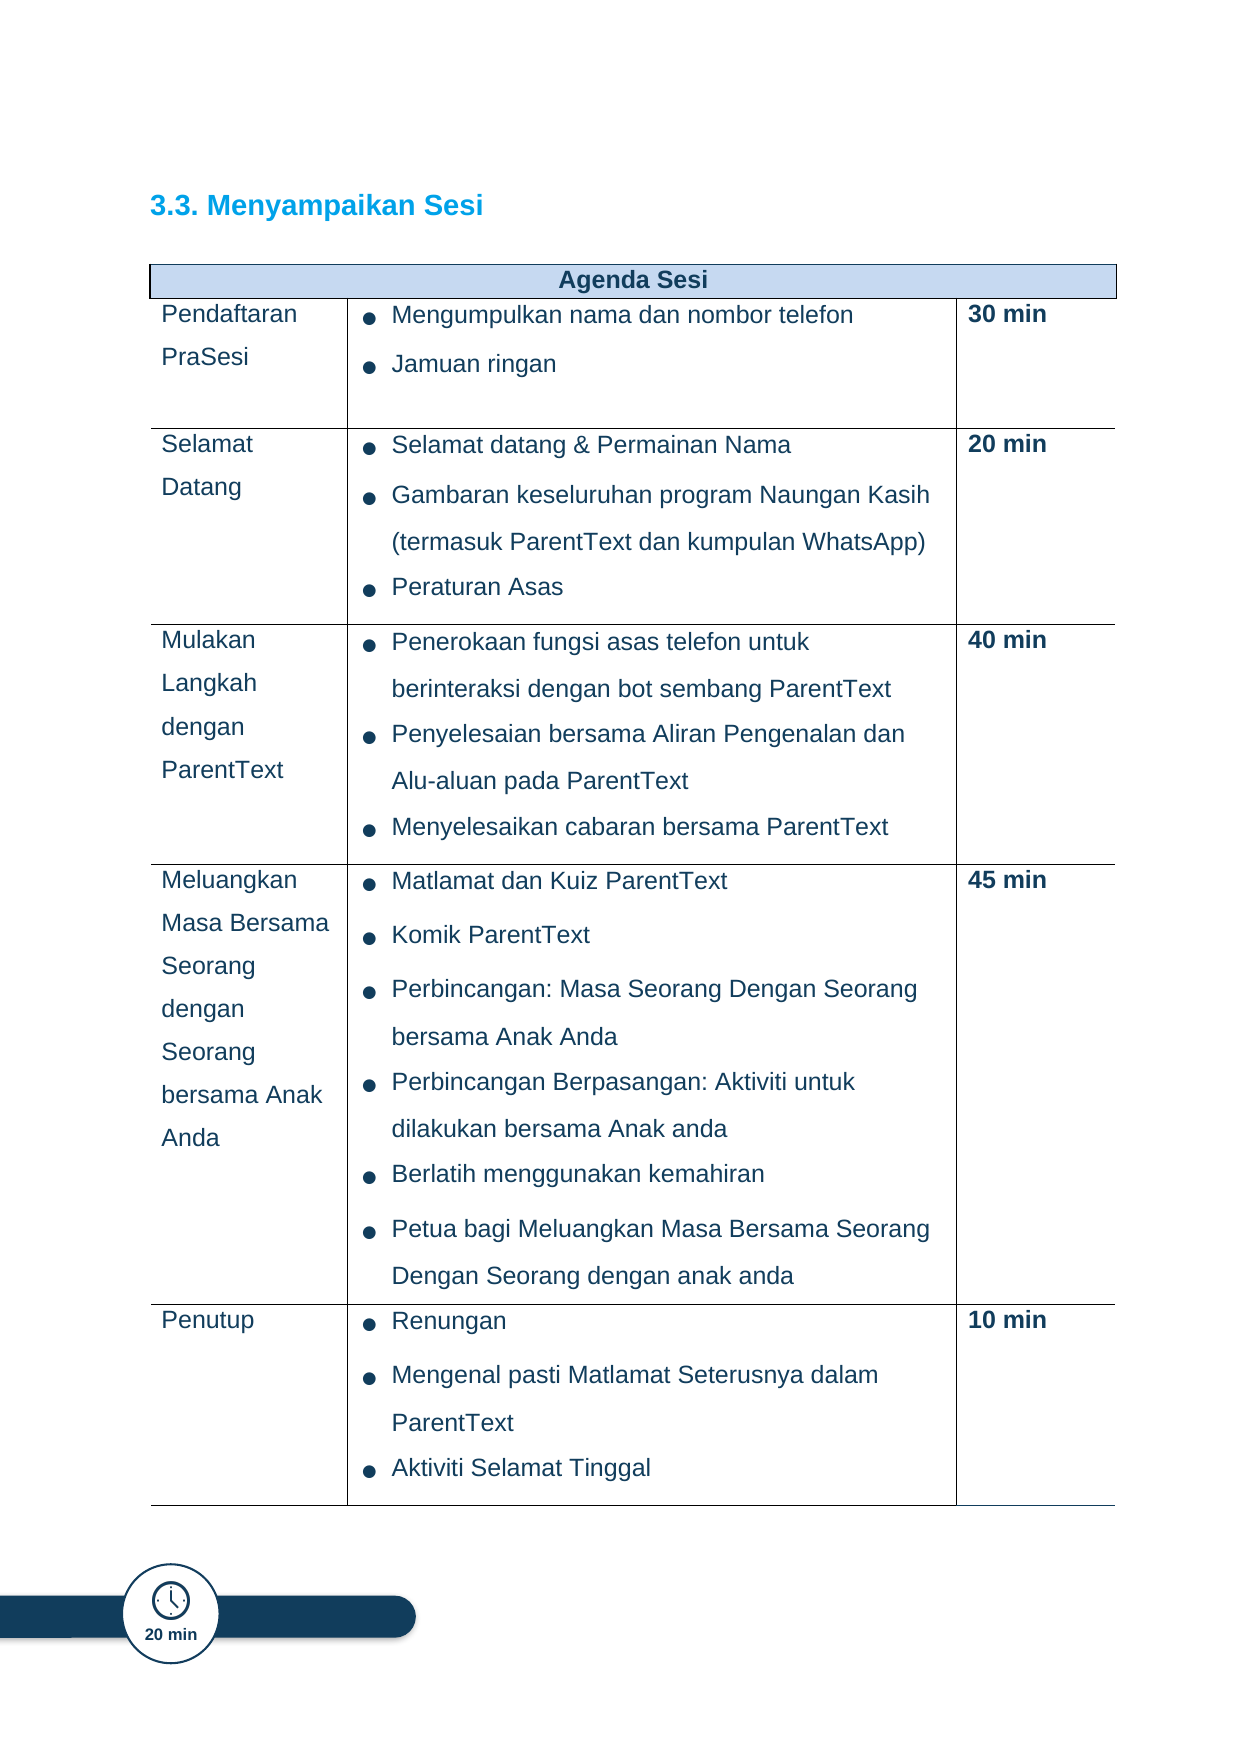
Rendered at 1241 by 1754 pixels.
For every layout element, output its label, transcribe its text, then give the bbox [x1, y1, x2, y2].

picture [147, 1576, 195, 1625]
table_cell Penerokaan fungsi asas telefon untuk berinteraksi dengan bot sembang ParentText [348, 625, 956, 717]
table_cell Peraturan Asas [348, 570, 956, 624]
table_cell 45 min [957, 864, 1116, 1304]
table_cell Petua bagi Meluangkan Masa Bersama Seorang Dengan Seorang dengan anak anda [348, 1211, 956, 1304]
table_cell Gambaran keseluruhan program Naungan Kasih (termasuk ParentText dan kumpulan WhatsApp) [348, 478, 956, 570]
table_cell Mengenal pasti Matlamat Seterusnya dalam ParentText [348, 1358, 956, 1451]
table_cell Berlatih menggunakan kemahiran [348, 1157, 956, 1211]
table_cell 20 min [957, 428, 1116, 624]
table_cell Mulakan Langkah dengan ParentText [150, 624, 347, 863]
table_cell Komik ParentText [348, 918, 956, 972]
table_cell Aktiviti Selamat Tinggal [348, 1451, 956, 1505]
table_header Agenda Sesi [151, 265, 1116, 298]
table_cell Perbincangan Berpasangan: Aktiviti untuk dilakukan bersama Anak anda [348, 1065, 956, 1157]
table_cell Perbincangan: Masa Seorang Dengan Seorang bersama Anak Anda [348, 972, 956, 1064]
table_cell Selamat Datang [150, 428, 347, 624]
table_cell Jamuan ringan [348, 347, 956, 428]
table_cell Selamat datang & Permainan Nama [348, 429, 956, 477]
table_cell Meluangkan Masa Bersama Seorang dengan Seorang bersama Anak Anda [150, 864, 347, 1304]
table_cell 30 min [957, 299, 1116, 428]
table_cell Renungan [348, 1305, 956, 1358]
subtitle 3.3. Menyampaikan Sesi [150, 187, 1090, 221]
table_cell Matlamat dan Kuiz ParentText [348, 865, 956, 918]
table_cell Penyelesaian bersama Aliran Pengenalan dan Alu-aluan pada ParentText [348, 717, 956, 809]
table_cell Menyelesaikan cabaran bersama ParentText [348, 809, 956, 863]
table_cell Penutup [150, 1304, 347, 1505]
table_cell Mengumpulkan nama dan nombor telefon [348, 299, 956, 347]
table_cell 10 min [957, 1304, 1116, 1505]
table_cell 40 min [957, 624, 1116, 863]
table_cell Pendaftaran PraSesi [150, 299, 347, 428]
